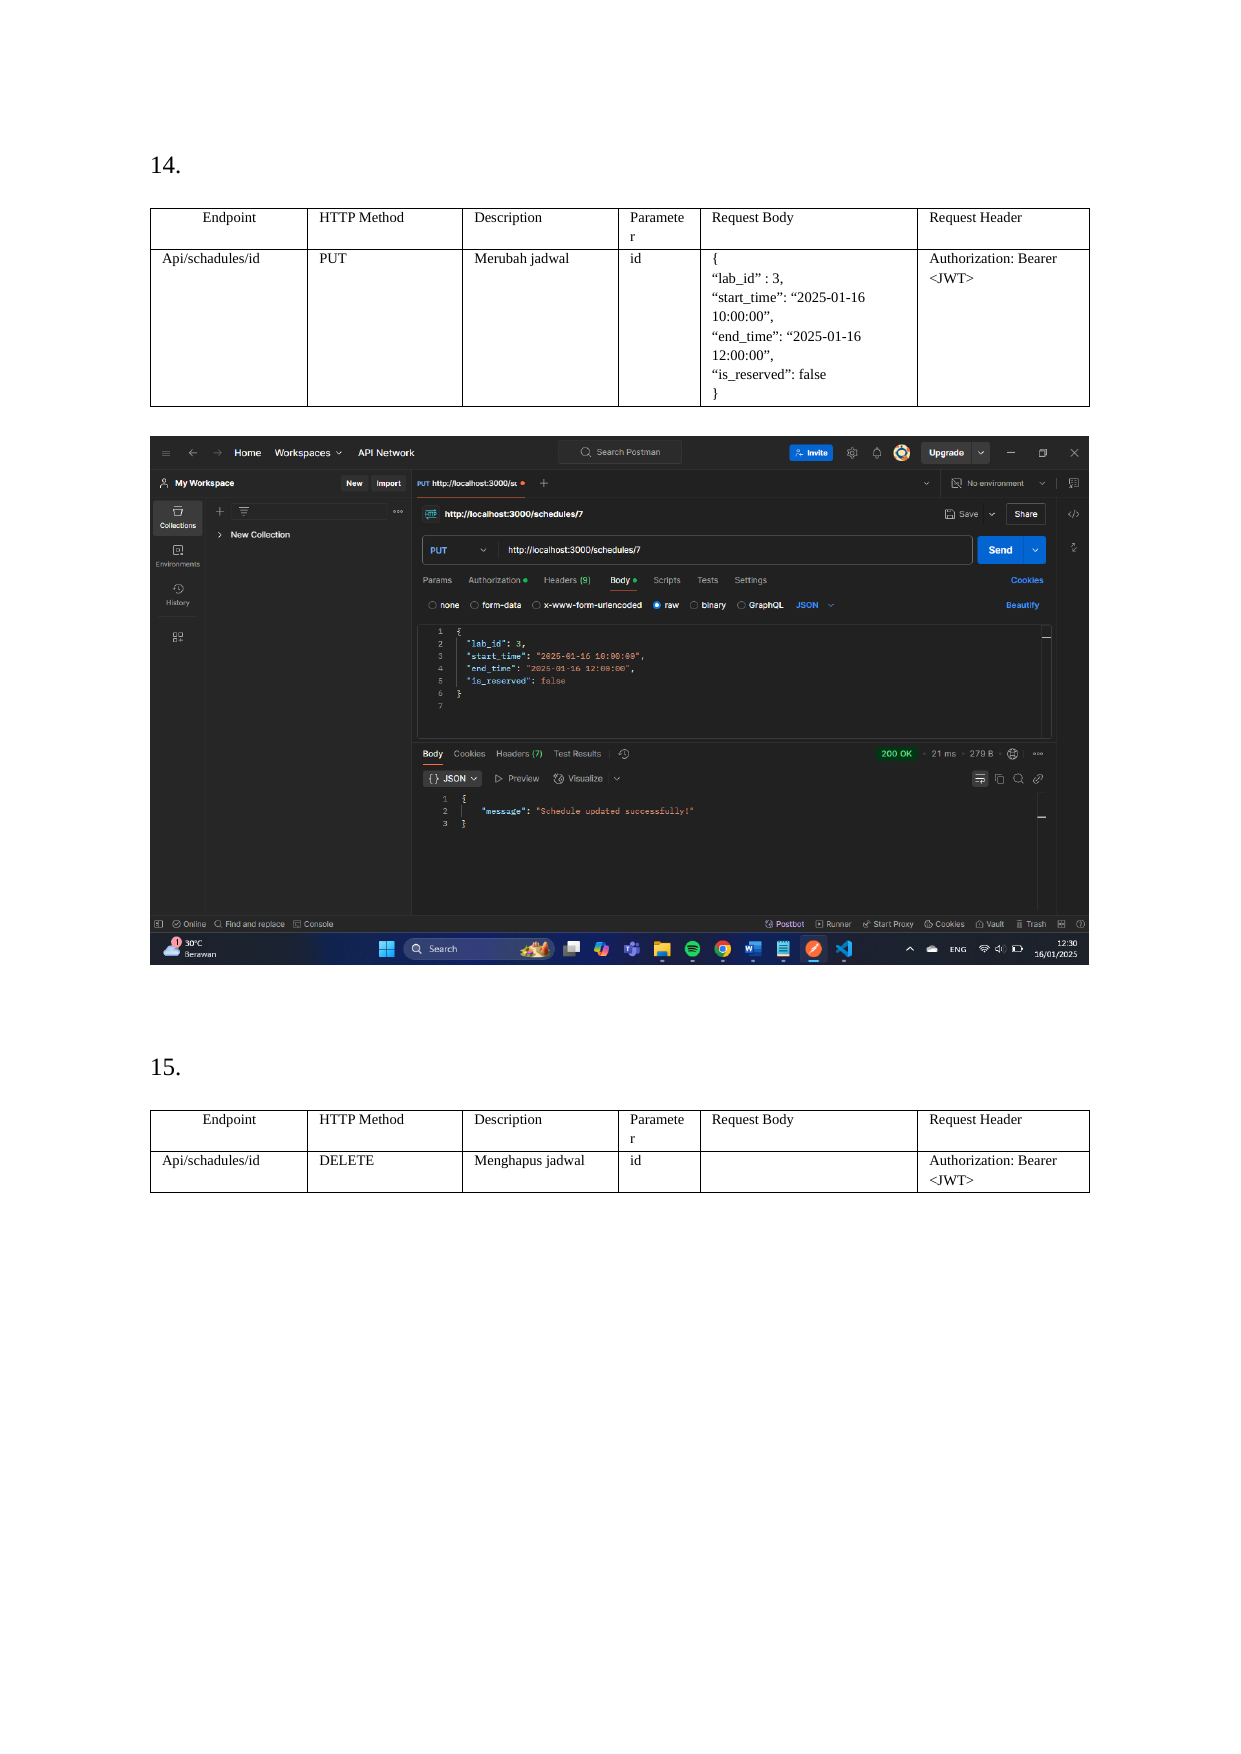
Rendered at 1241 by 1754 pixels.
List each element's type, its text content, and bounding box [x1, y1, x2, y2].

table_header Parameter [619, 209, 700, 249]
picture [150, 436, 1089, 965]
table_cell Authorization: Bearer <JWT> [918, 250, 1089, 406]
table_header Request Header [918, 1111, 1089, 1151]
table_cell PUT [308, 250, 462, 406]
table_cell Api/schadules/id [151, 250, 307, 406]
table_cell { “lab_id” : 3, “start_time”: “2025-01-16 10:00:00”, “end_time”: “2025-01-16 12:00:00”, “is_reserved”: false } [701, 250, 917, 406]
table_header Description [463, 1111, 618, 1151]
table_header HTTP Method [308, 209, 462, 249]
table_cell Menghapus jadwal [463, 1152, 618, 1192]
table_cell id [619, 250, 700, 406]
table_header HTTP Method [308, 1111, 462, 1151]
text 14. [150, 150, 1090, 179]
table_header Endpoint [151, 1111, 307, 1151]
table_header Description [463, 209, 618, 249]
table_cell DELETE [308, 1152, 462, 1192]
table_header Request Body [701, 209, 917, 249]
table_cell id [619, 1152, 700, 1192]
table_cell Merubah jadwal [463, 250, 618, 406]
table_header Request Header [918, 209, 1089, 249]
table_header Request Body [701, 1111, 917, 1151]
table_header Endpoint [151, 209, 307, 249]
table_cell [701, 1152, 917, 1192]
table_cell Api/schadules/id [151, 1152, 307, 1192]
table_cell Authorization: Bearer <JWT> [918, 1152, 1089, 1192]
table_header Parameter [619, 1111, 700, 1151]
text 15. [150, 1052, 1090, 1080]
